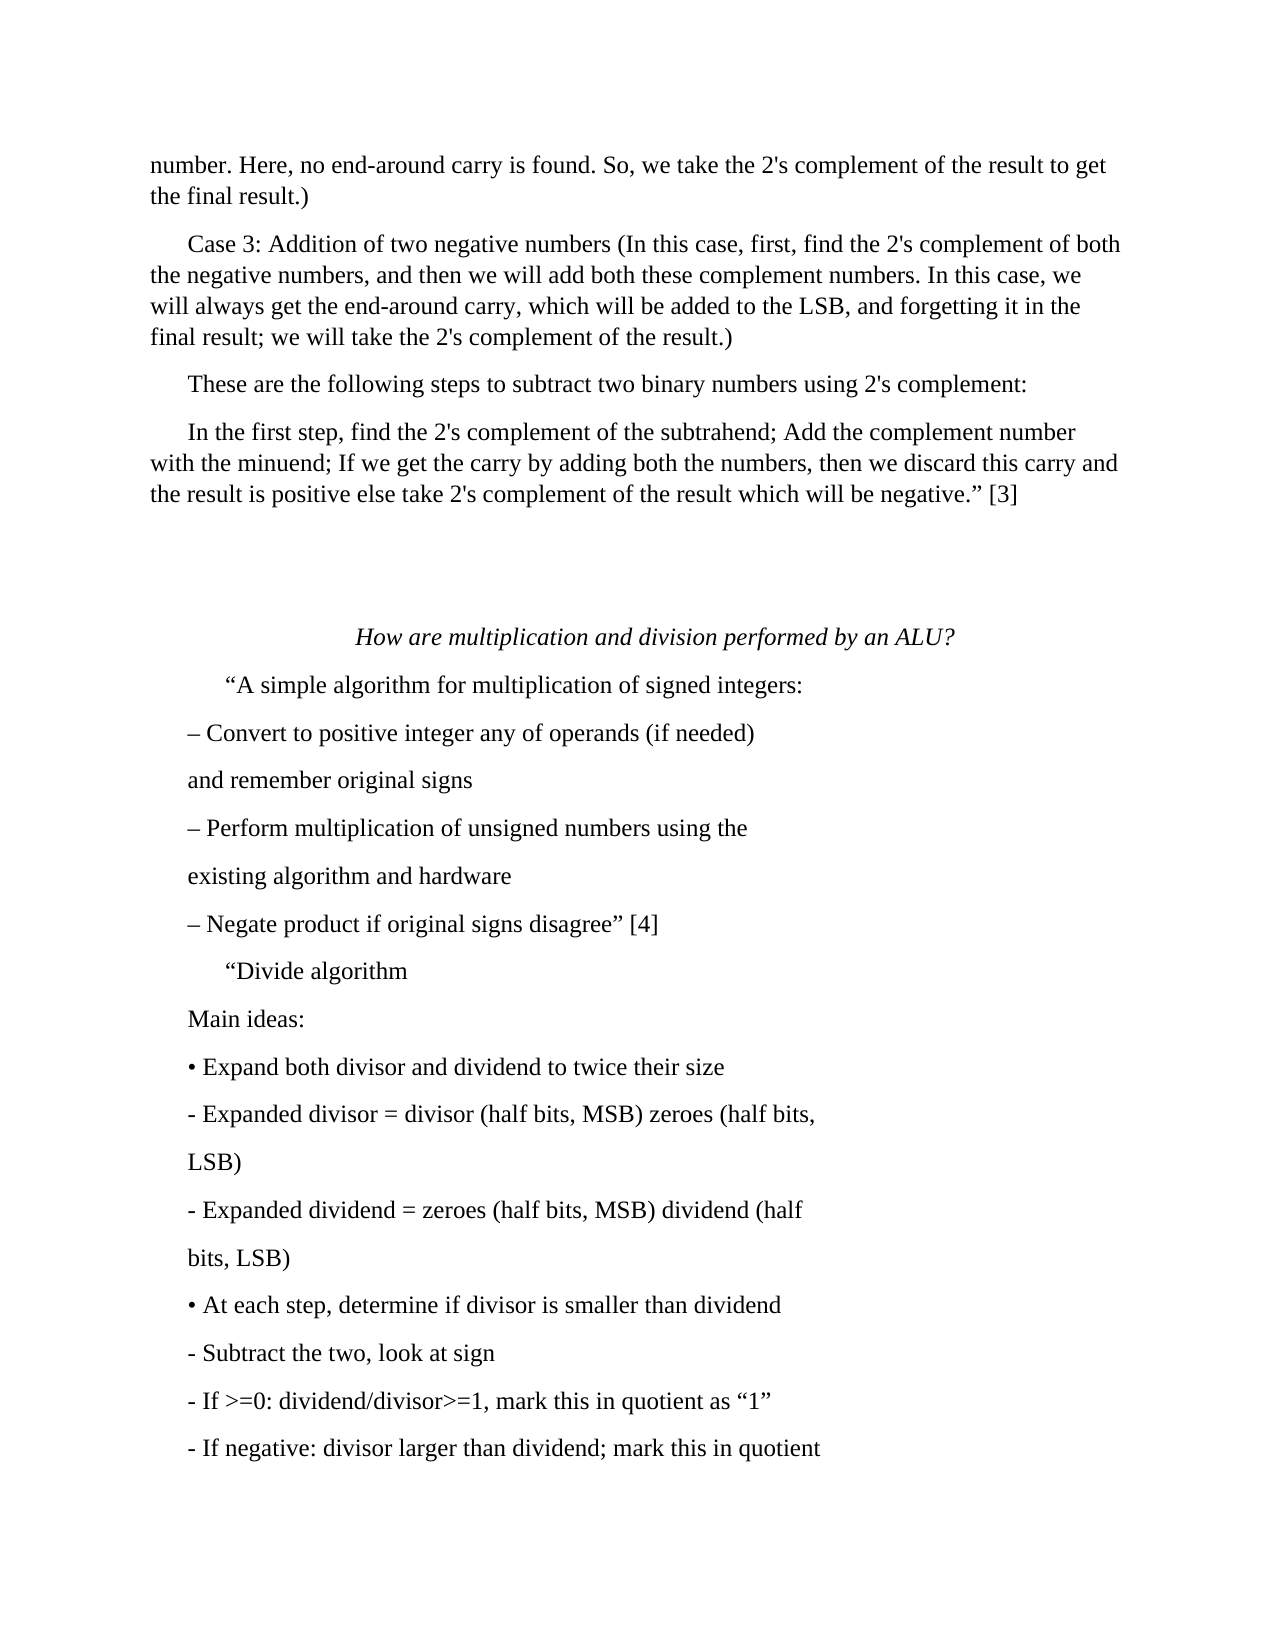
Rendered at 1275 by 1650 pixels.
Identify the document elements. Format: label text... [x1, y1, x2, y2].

text - Subtract the two, look at sign [150, 1338, 1125, 1367]
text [150, 150, 1125, 210]
text - If >=0: dividend/divisor>=1, mark this in quotient as “1” [150, 1386, 1125, 1414]
text These are the following steps to subtract two binary numbers using 2's complement: [150, 369, 1125, 398]
text How are multiplication and division performed by an ALU? [150, 622, 1125, 651]
text Main ideas: [150, 1004, 1125, 1033]
text – Perform multiplication of unsigned numbers using the [150, 813, 1125, 842]
text LSB) [150, 1147, 1125, 1176]
text In the first step, find the 2's complement of the subtrahend; Add the complement number with the minuend; If we get the carry by adding both the numbers, then we discard this carry and the result is positive else take 2's complement of the result which will be negative.” [3] [150, 417, 1125, 508]
text - If negative: divisor larger than dividend; mark this in quotient [150, 1433, 1125, 1462]
text and remember original signs [150, 766, 1125, 794]
text • Expand both divisor and dividend to twice their size [150, 1052, 1125, 1081]
text - Expanded dividend = zeroes (half bits, MSB) dividend (half [150, 1195, 1125, 1224]
text existing algorithm and hardware [150, 861, 1125, 890]
text Case 3: Addition of two negative numbers (In this case, first, find the 2's complement of both the negative numbers, and then we will add both these complement numbers. In this case, we will always get the end-around carry, which will be added to the LSB, and forgetting it in the final result; we will take the 2's complement of the result.) [150, 229, 1125, 351]
text “Divide algorithm [150, 956, 1125, 985]
text - Expanded divisor = divisor (half bits, MSB) zeroes (half bits, [150, 1099, 1125, 1128]
text “A simple algorithm for multiplication of signed integers: [150, 670, 1125, 699]
text – Convert to positive integer any of operands (if needed) [150, 718, 1125, 747]
text • At each step, determine if divisor is smaller than dividend [150, 1290, 1125, 1319]
text bits, LSB) [150, 1243, 1125, 1271]
text – Negate product if original signs disagree” [4] [150, 909, 1125, 937]
